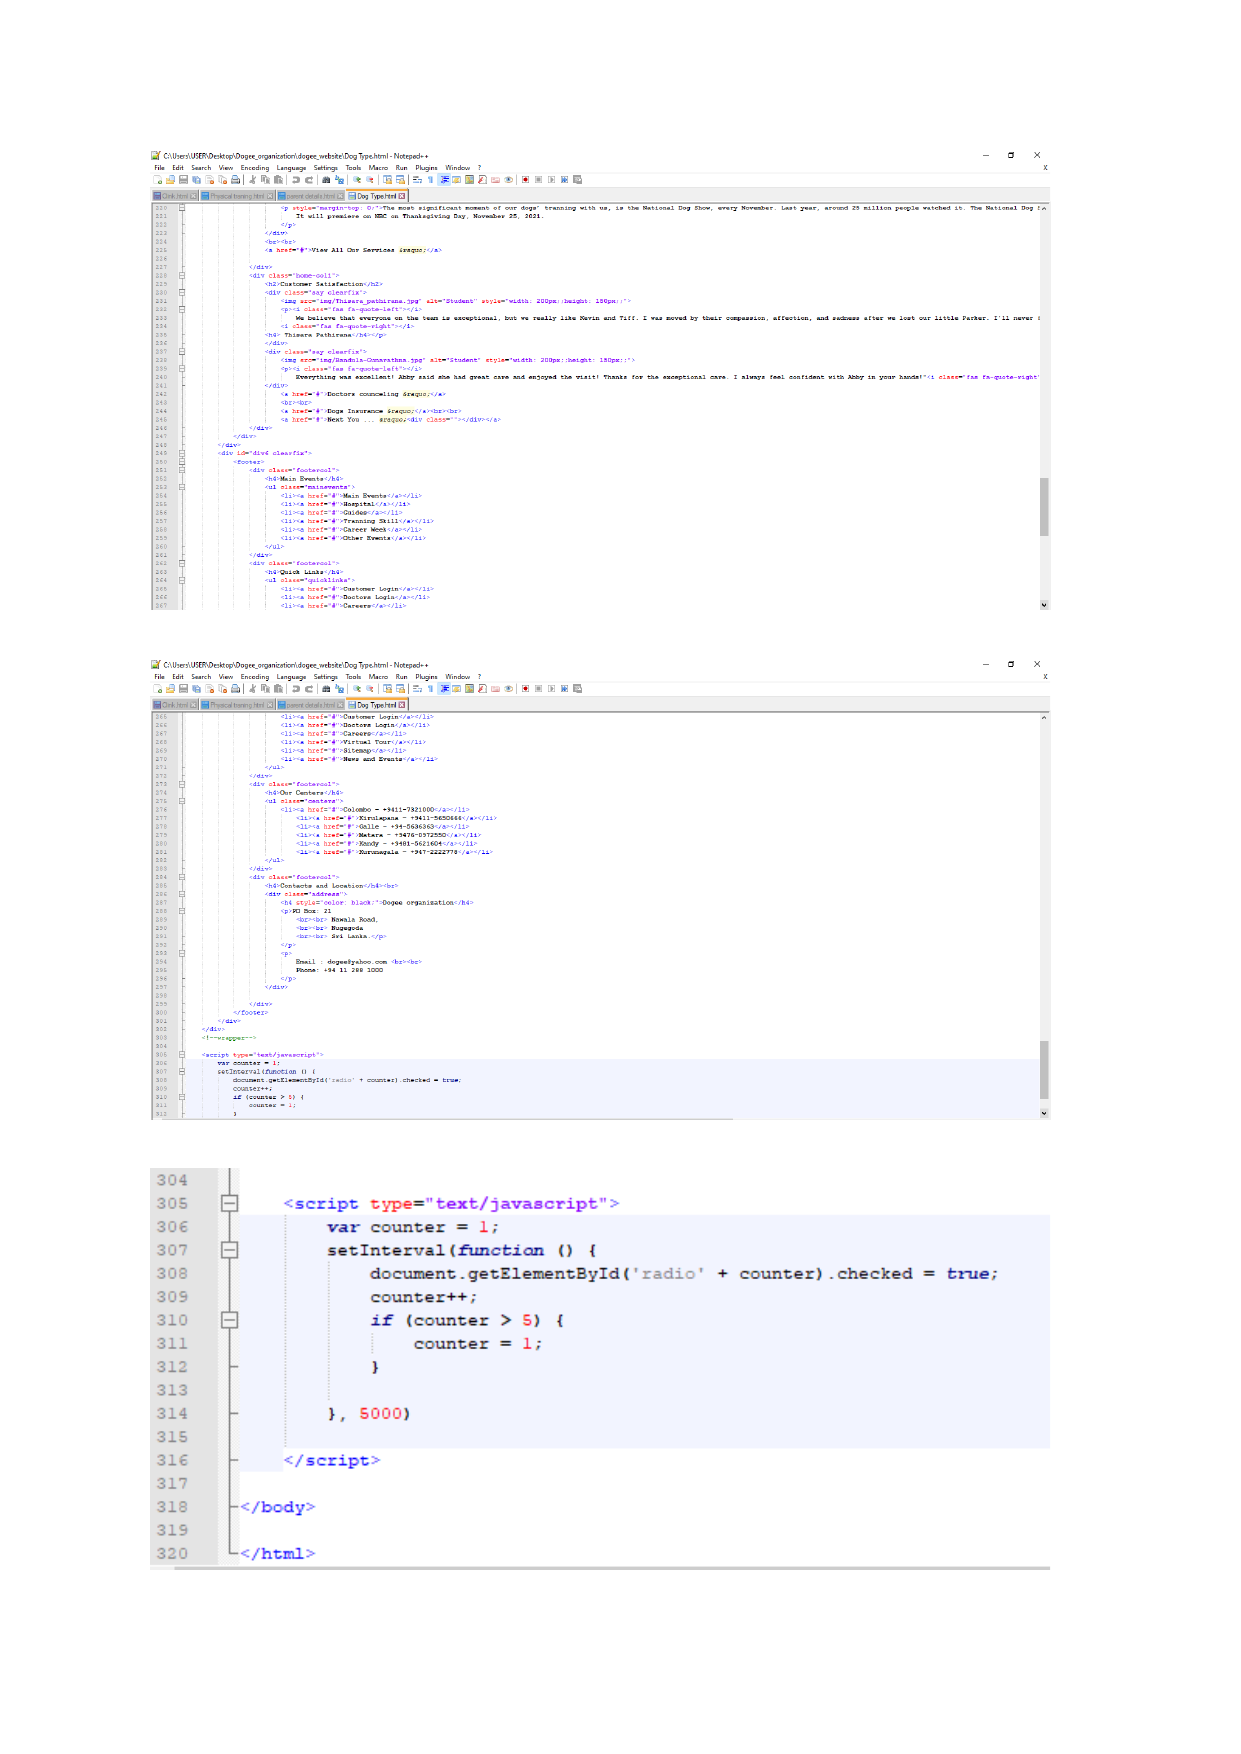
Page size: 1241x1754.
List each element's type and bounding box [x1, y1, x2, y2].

picture [150, 658, 1050, 1120]
picture [150, 1168, 1050, 1570]
picture [150, 150, 1050, 610]
